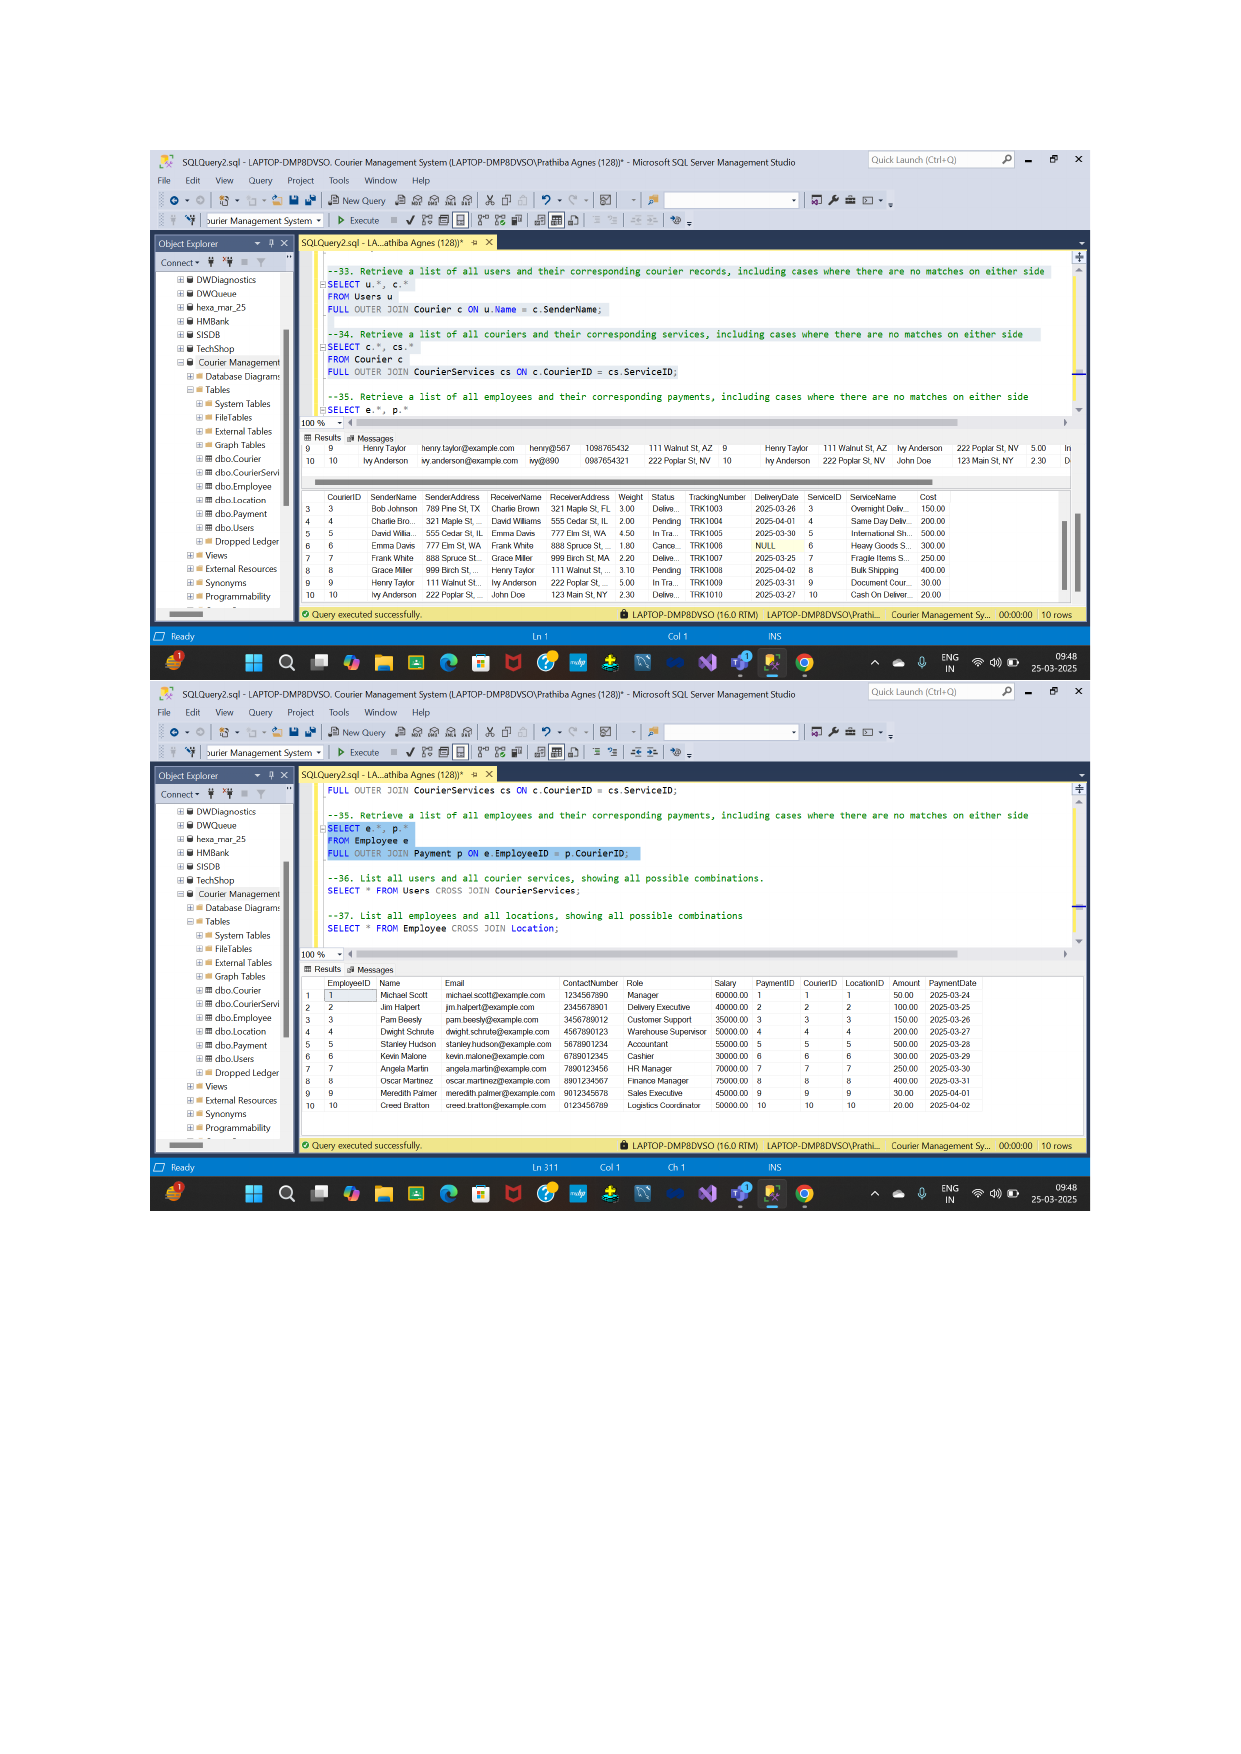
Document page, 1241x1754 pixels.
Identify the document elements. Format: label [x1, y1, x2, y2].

picture [150, 681, 1091, 1211]
picture [150, 150, 1091, 680]
